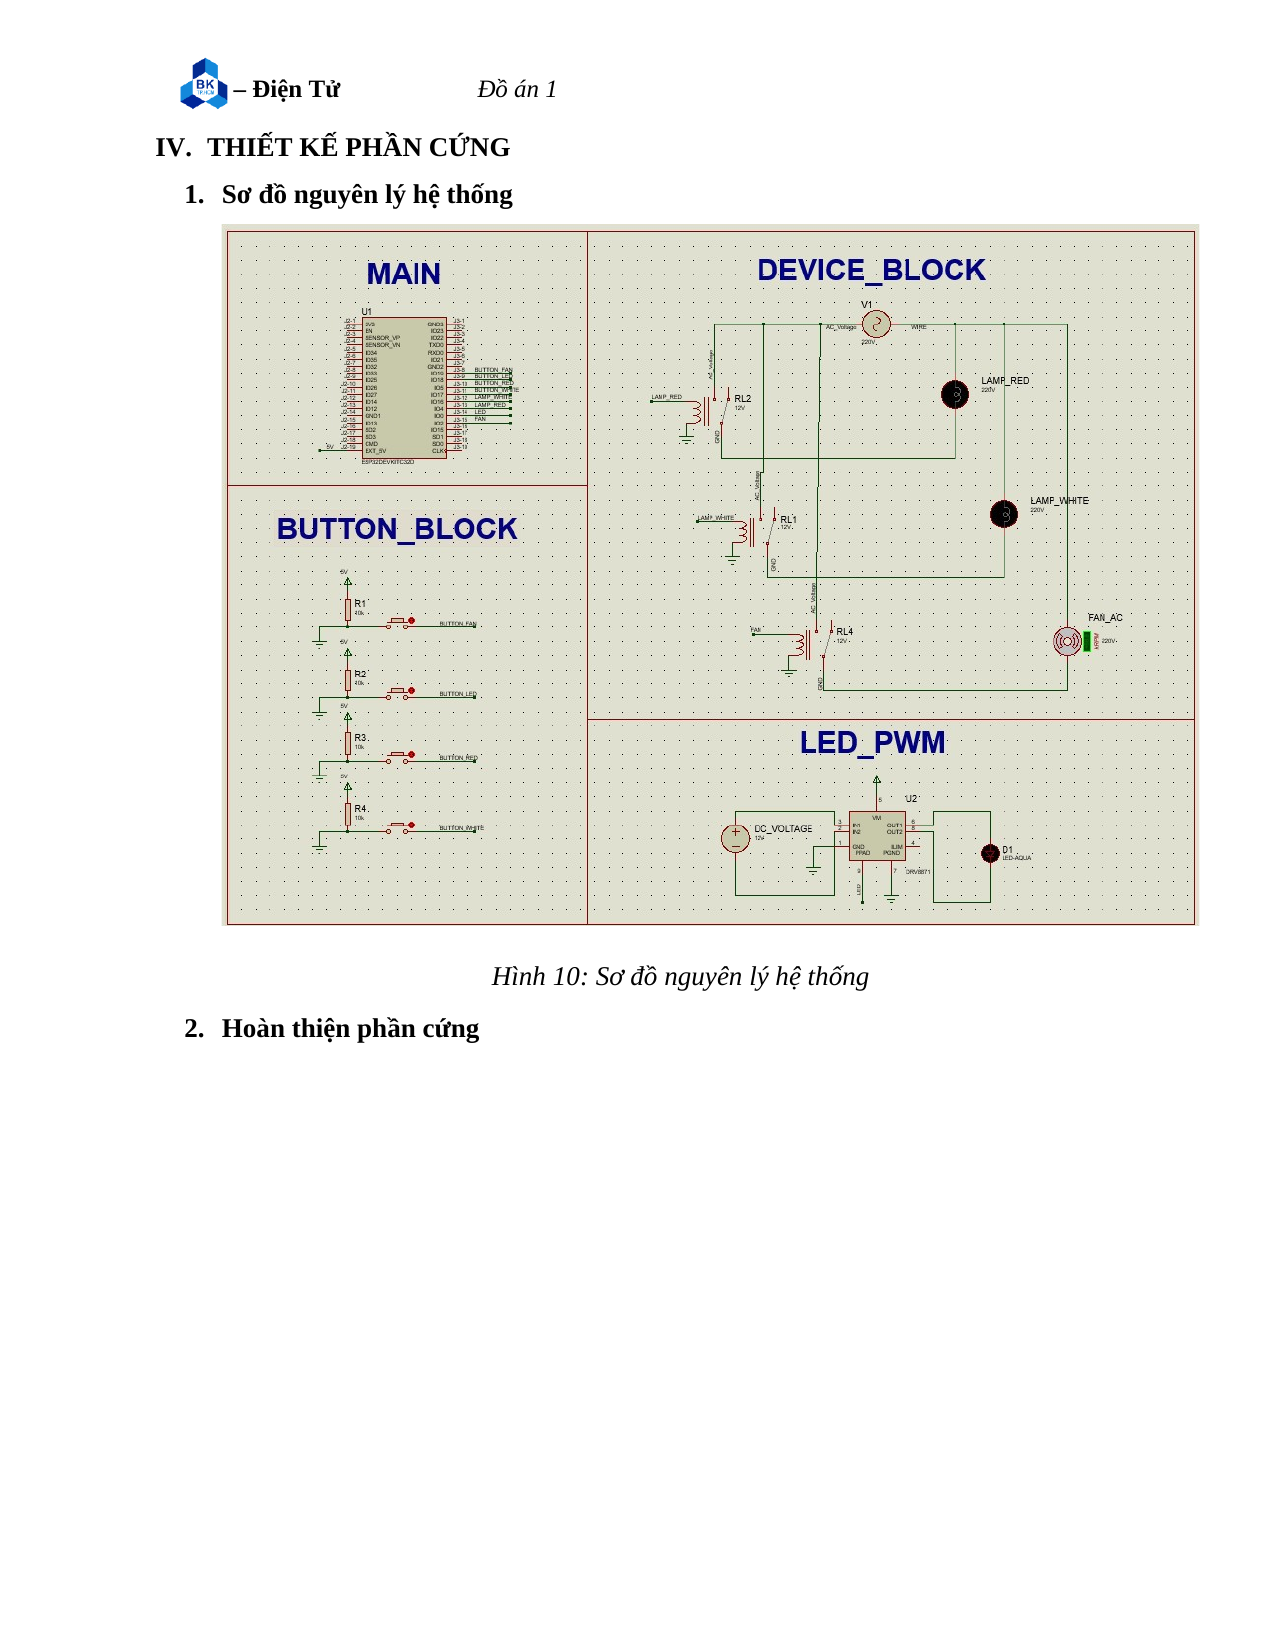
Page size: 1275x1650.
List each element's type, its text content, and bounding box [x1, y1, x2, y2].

list Hoàn thiện phần cứng [184, 1012, 1186, 1043]
picture [177, 53, 227, 110]
picture [221, 224, 1200, 926]
list Sơ đồ nguyên lý hệ thống [184, 178, 1186, 209]
list THIẾT KẾ PHẦN CỨNG [192, 131, 1186, 162]
text Hình 10: Sơ đồ nguyên lý hệ thống [177, 960, 1186, 992]
